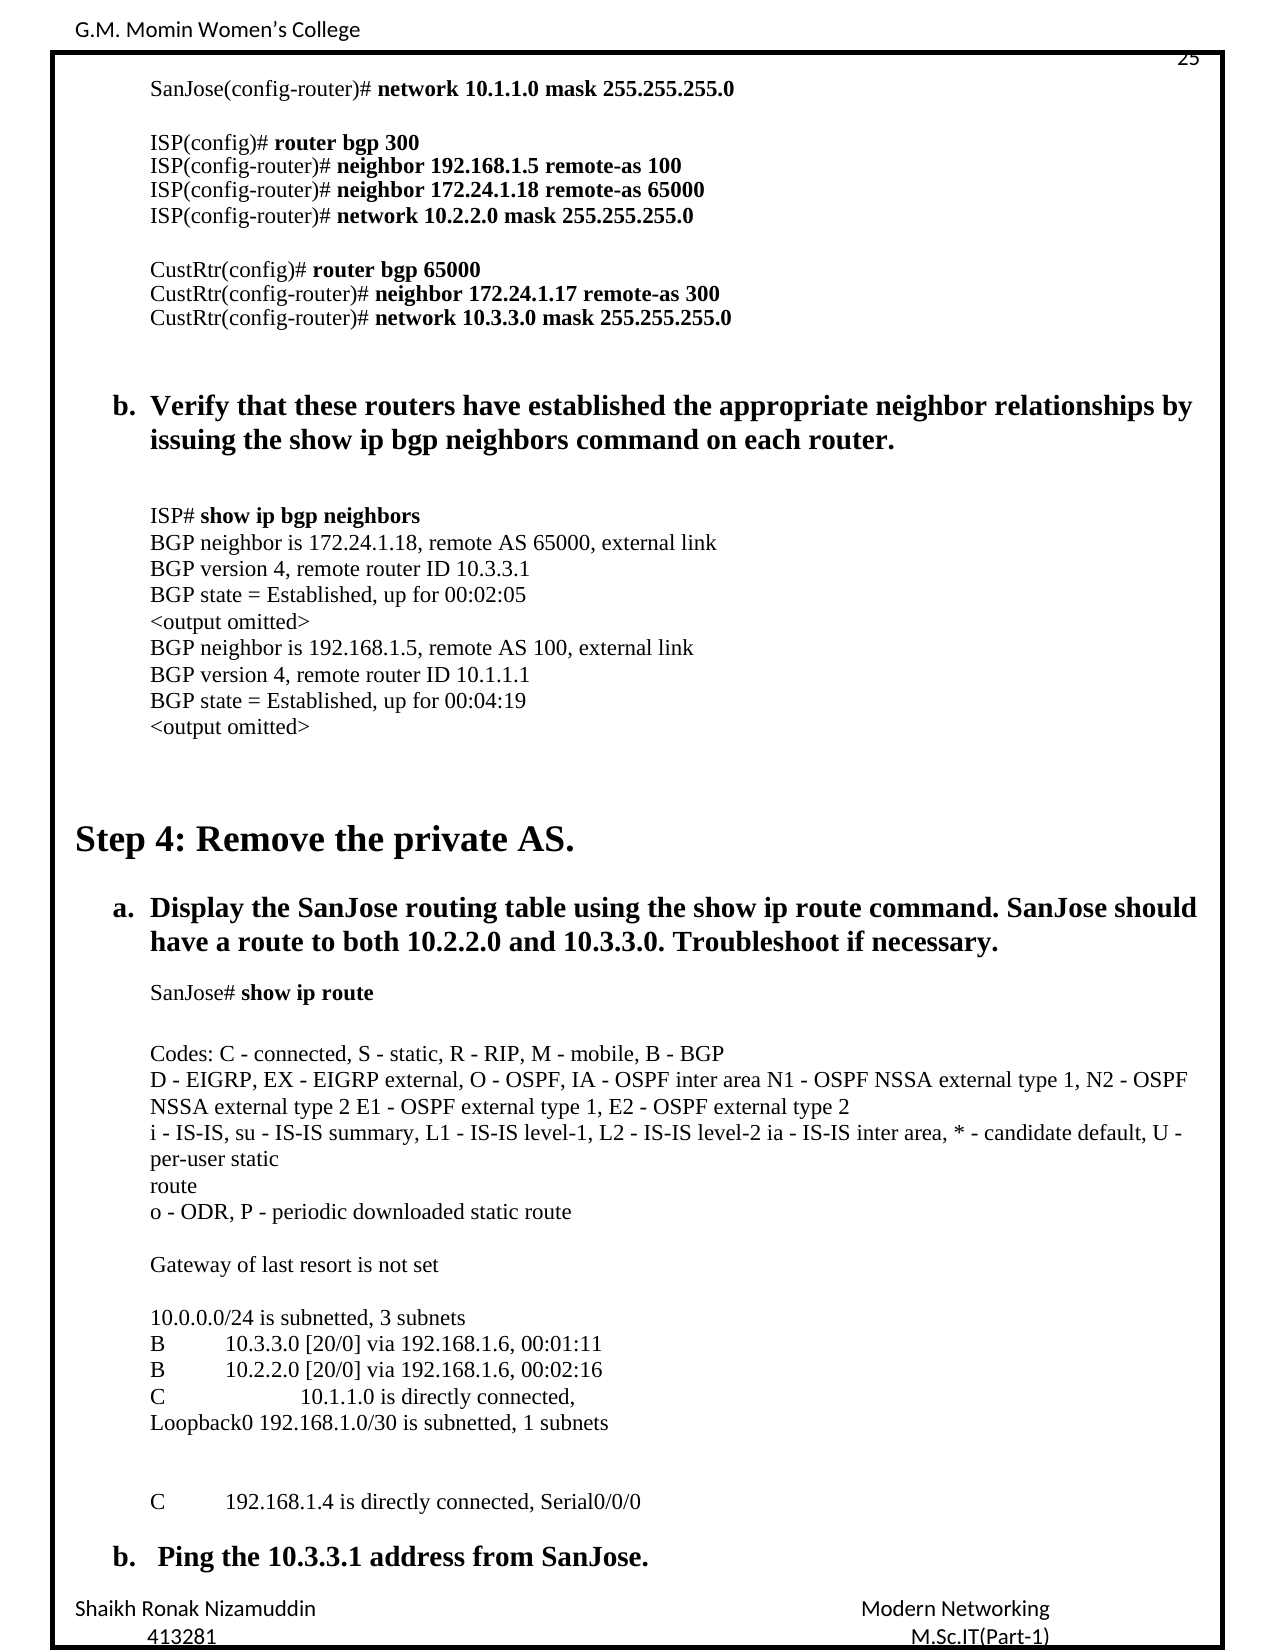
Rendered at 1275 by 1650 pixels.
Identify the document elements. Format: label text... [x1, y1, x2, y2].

text <output omitted> [150, 713, 1200, 740]
text D - EIGRP, EX - EIGRP external, O - OSPF, IA - OSPF inter area N1 - OSPF NSSA external type 1, N2 - OSPF NSSA external type 2 E1 - OSPF external type 1, E2 - OSPF external type 2 [150, 1066, 1200, 1119]
text Gateway of last resort is not set [150, 1251, 1200, 1277]
text BGP version 4, remote router ID 10.1.1.1 [150, 661, 1200, 687]
list Ping the 10.3.3.1 address from SanJose. [112, 1539, 1200, 1573]
text BGP state = Established, up for 00:04:19 [150, 687, 1200, 713]
text ISP(config-router)# network 10.2.2.0 mask 255.255.255.0 [150, 202, 1200, 229]
text SanJose# show ip route [150, 978, 1200, 1005]
text B 10.2.2.0 [20/0] via 192.168.1.6, 00:02:16 [150, 1356, 1200, 1383]
text ISP(config-router)# neighbor 192.168.1.5 remote-as 100 [150, 155, 1200, 179]
text Loopback0 192.168.1.0/30 is subnetted, 1 subnets [150, 1409, 1200, 1435]
subtitle ISP# show ip bgp neighbors [150, 502, 1200, 529]
text i - IS-IS, su - IS-IS summary, L1 - IS-IS level-1, L2 - IS-IS level-2 ia - IS-IS inter area, * - candidate default, U - per-user static [150, 1119, 1200, 1172]
text Codes: C - connected, S - static, R - RIP, M - mobile, B - BGP [150, 1040, 1200, 1066]
text CustRtr(config-router)# network 10.3.3.0 mask 255.255.255.0 [150, 306, 1200, 330]
text Step 4: Remove the private AS. [75, 816, 1200, 859]
text SanJose(config-router)# network 10.1.1.0 mask 255.255.255.0 [150, 75, 1200, 101]
text BGP version 4, remote router ID 10.3.3.1 [150, 555, 1200, 582]
text B 10.3.3.0 [20/0] via 192.168.1.6, 00:01:11 [150, 1330, 1200, 1356]
text CustRtr(config)# router bgp 65000 [150, 256, 1200, 282]
text <output omitted> [150, 608, 1200, 634]
list Display the SanJose routing table using the show ip route command. SanJose should have a route to both 10.2.2.0 and 10.3.3.0. Troubleshoot if necessary. [112, 891, 1200, 958]
list Verify that these routers have established the appropriate neighbor relationships by issuing the show ip bgp neighbors command on each router. [112, 388, 1200, 455]
text C 192.168.1.4 is directly connected, Serial0/0/0 [150, 1488, 1200, 1514]
text o - ODR, P - periodic downloaded static route [150, 1198, 1200, 1224]
text BGP state = Established, up for 00:02:05 [150, 582, 1200, 608]
text BGP neighbor is 172.24.1.18, remote AS 65000, external link [150, 529, 1200, 555]
text BGP neighbor is 192.168.1.5, remote AS 100, external link [150, 634, 1200, 661]
text route [150, 1172, 1200, 1198]
text 10.0.0.0/24 is subnetted, 3 subnets [150, 1304, 1200, 1330]
text C 10.1.1.0 is directly connected, [150, 1383, 1200, 1409]
text ISP(config-router)# neighbor 172.24.1.18 remote-as 65000 [150, 179, 1200, 202]
text ISP(config)# router bgp 300 [150, 129, 1200, 155]
text CustRtr(config-router)# neighbor 172.24.1.17 remote-as 300 [150, 283, 1200, 306]
